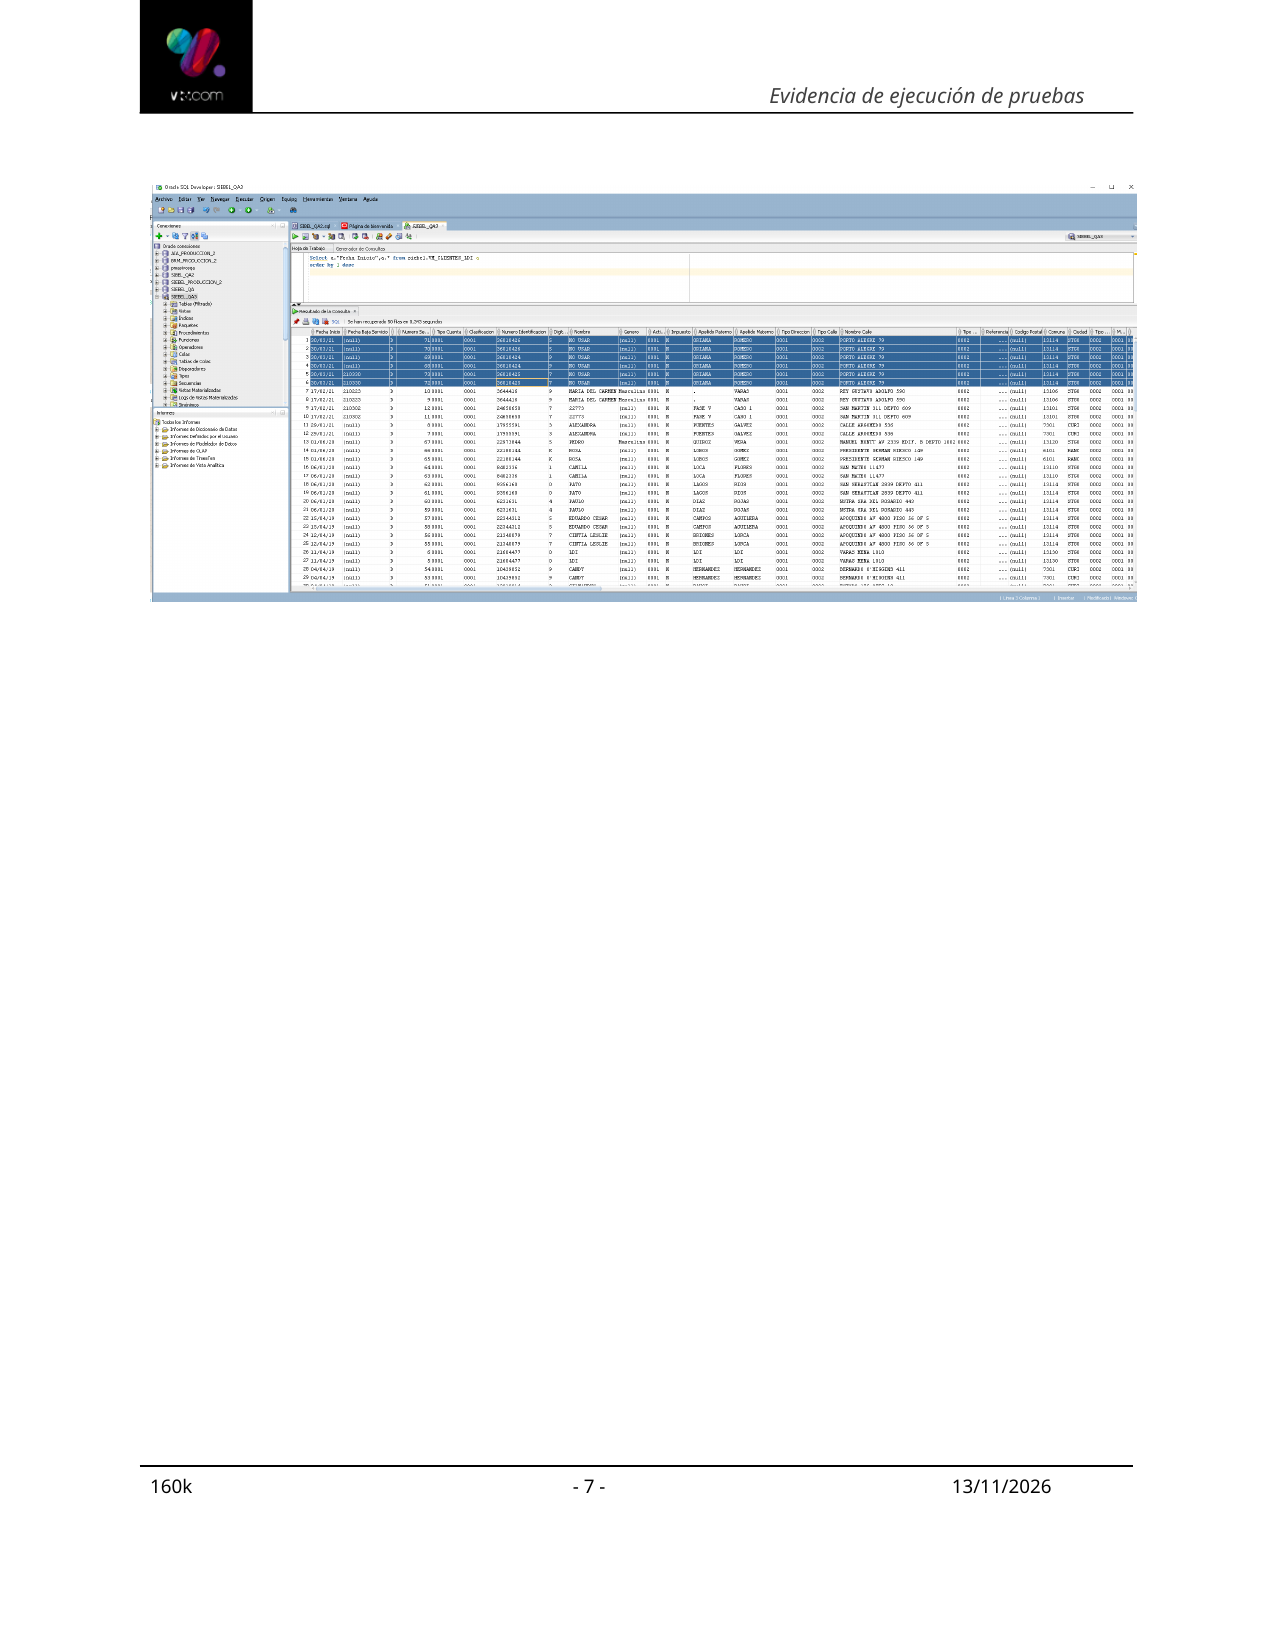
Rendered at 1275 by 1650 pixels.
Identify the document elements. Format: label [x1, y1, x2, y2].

picture [150, 185, 1137, 602]
picture [166, 28, 226, 101]
